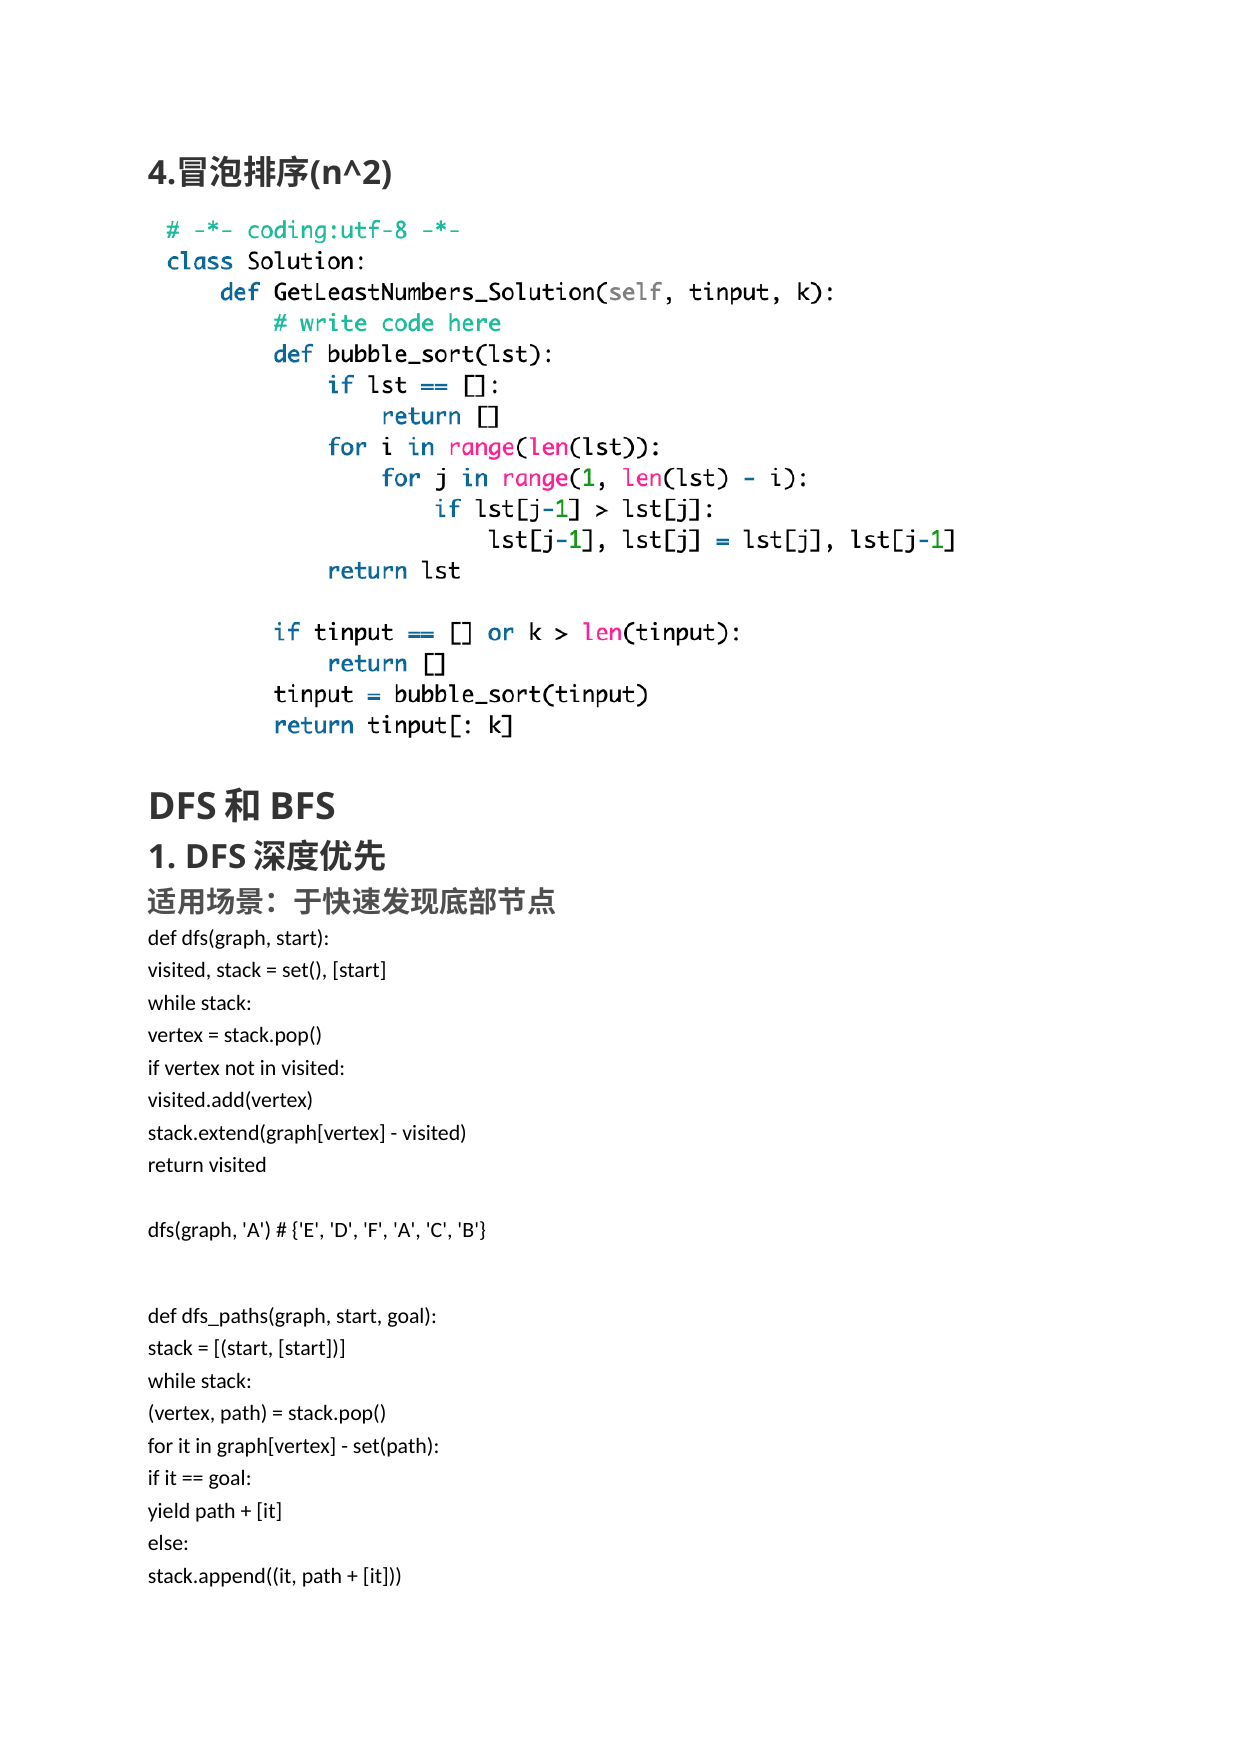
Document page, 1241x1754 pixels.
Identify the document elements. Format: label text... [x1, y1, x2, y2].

text if it == goal: [148, 1461, 1093, 1494]
text visited.add(vertex) [148, 1083, 1093, 1116]
text stack.extend(graph[vertex] - visited) [148, 1116, 1093, 1148]
text (vertex, path) = stack.pop() [148, 1396, 1093, 1429]
subtitle 适用场景：于快速发现底部节点 [148, 878, 1093, 921]
text visited, stack = set(), [start] [148, 953, 1093, 986]
text vertex = stack.pop() [148, 1018, 1093, 1051]
text while stack: [148, 1364, 1093, 1396]
text else: [148, 1526, 1093, 1559]
subtitle DFS和BFS [148, 776, 1093, 830]
text stack.append((it, path + [it])) [148, 1559, 1093, 1591]
picture [147, 194, 1042, 756]
text stack = [(start, [start])] [148, 1331, 1093, 1364]
text if vertex not in visited: [148, 1051, 1093, 1083]
subtitle 4.冒泡排序(n^2) [148, 146, 1093, 194]
text yield path + [it] [148, 1494, 1093, 1526]
text return visited [148, 1148, 1093, 1181]
text for it in graph[vertex] - set(path): [148, 1429, 1093, 1461]
subtitle 1. DFS深度优先 [148, 830, 1093, 878]
text def dfs(graph, start): [148, 921, 1093, 953]
text dfs(graph, 'A') # {'E', 'D', 'F', 'A', 'C', 'B'} [148, 1213, 1093, 1246]
text def dfs_paths(graph, start, goal): [148, 1299, 1093, 1331]
text while stack: [148, 986, 1093, 1018]
